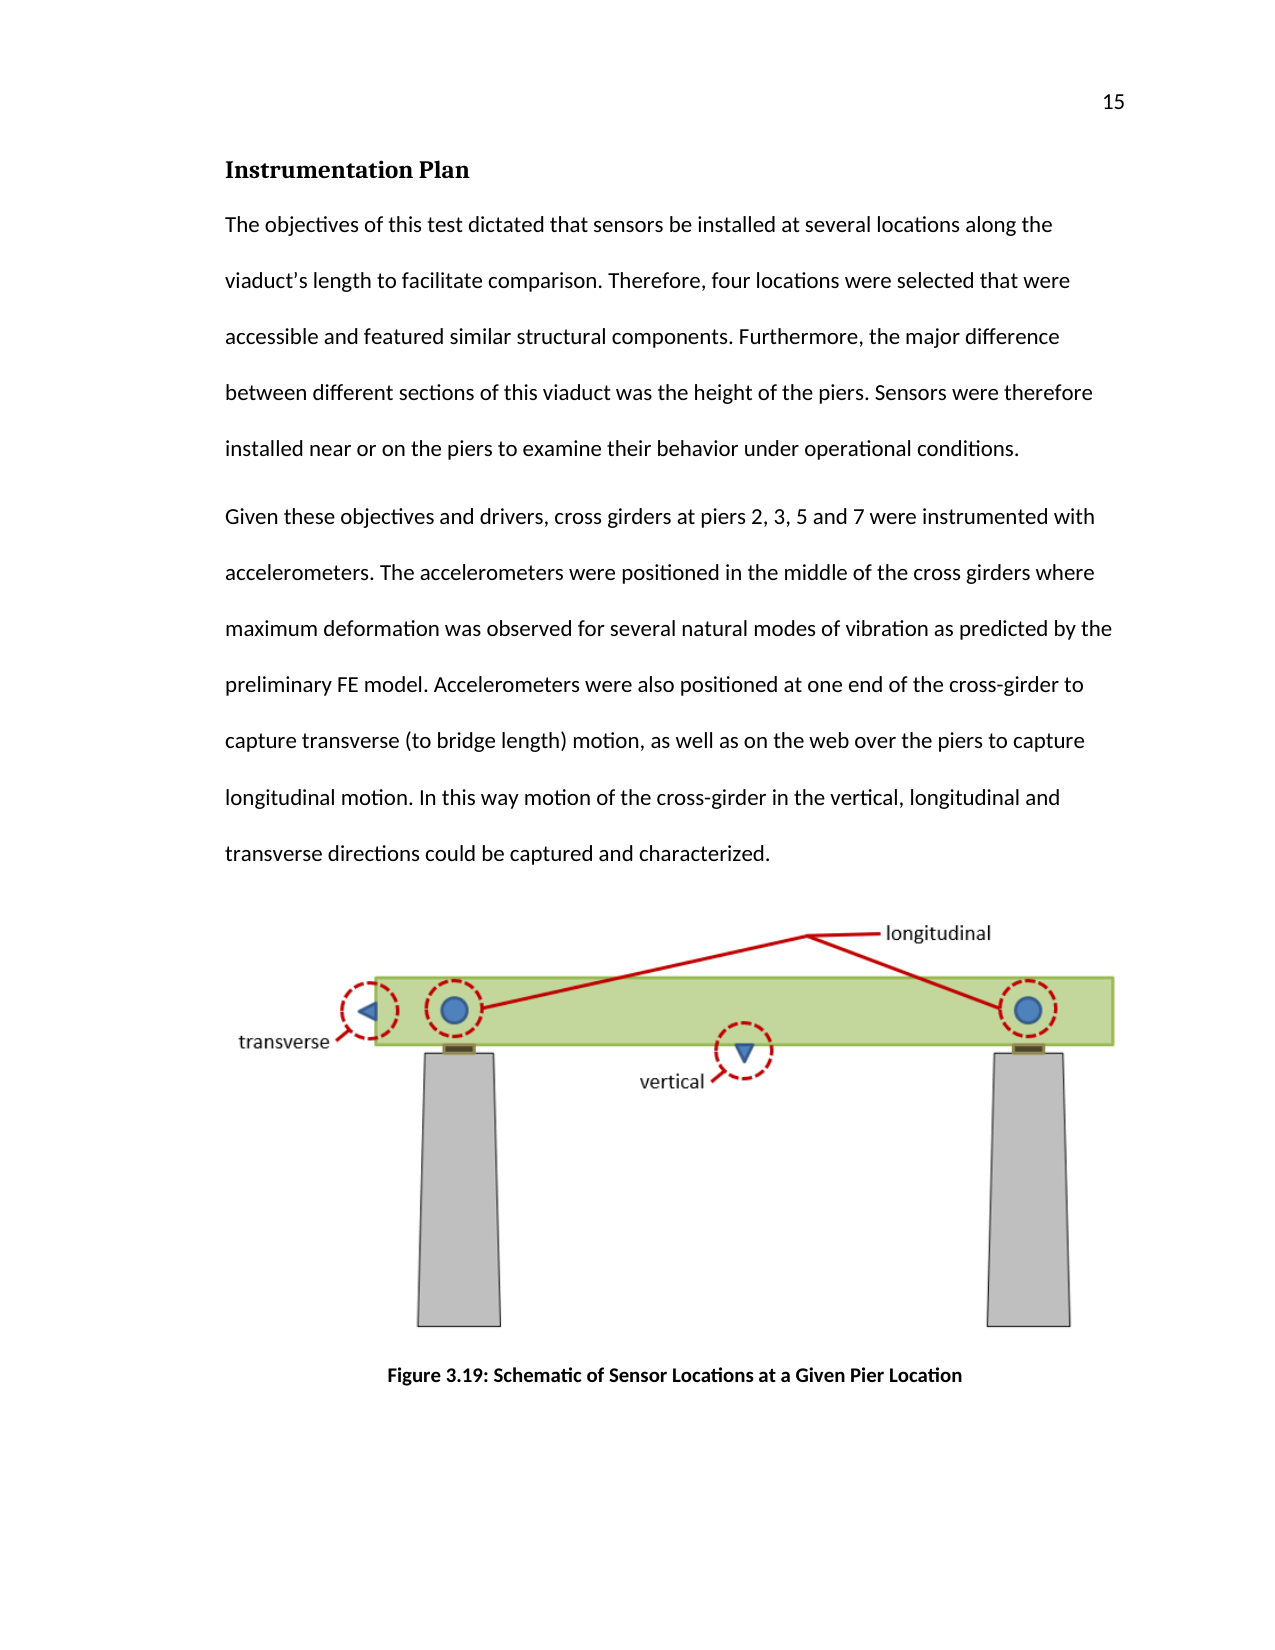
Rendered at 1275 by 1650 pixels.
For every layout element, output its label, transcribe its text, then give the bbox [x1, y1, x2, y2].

text Given these objectives and drivers, cross girders at piers 2, 3, 5 and 7 were instrumented with accelerometers. The accelerometers were positioned in the middle of the cross girders where maximum deformation was observed for several natural modes of vibration as predicted by the preliminary FE model. Accelerometers were also positioned at one end of the cross-girder to capture transverse (to bridge length) motion, as well as on the web over the piers to capture longitudinal motion. In this way motion of the cross-girder in the vertical, longitudinal and transverse directions could be captured and characterized. [225, 502, 1125, 867]
picture [225, 907, 1125, 1335]
text Figure .: Schematic of Sensor Locations at a Given Pier Location [225, 1362, 1125, 1388]
subtitle Instrumentation Plan [225, 156, 1125, 185]
text The objectives of this test dictated that sensors be installed at several locations along the viaduct’s length to facilitate comparison. Therefore, four locations were selected that were accessible and featured similar structural components. Furthermore, the major difference between different sections of this viaduct was the height of the piers. Sensors were therefore installed near or on the piers to examine their behavior under operational conditions. [225, 210, 1125, 462]
